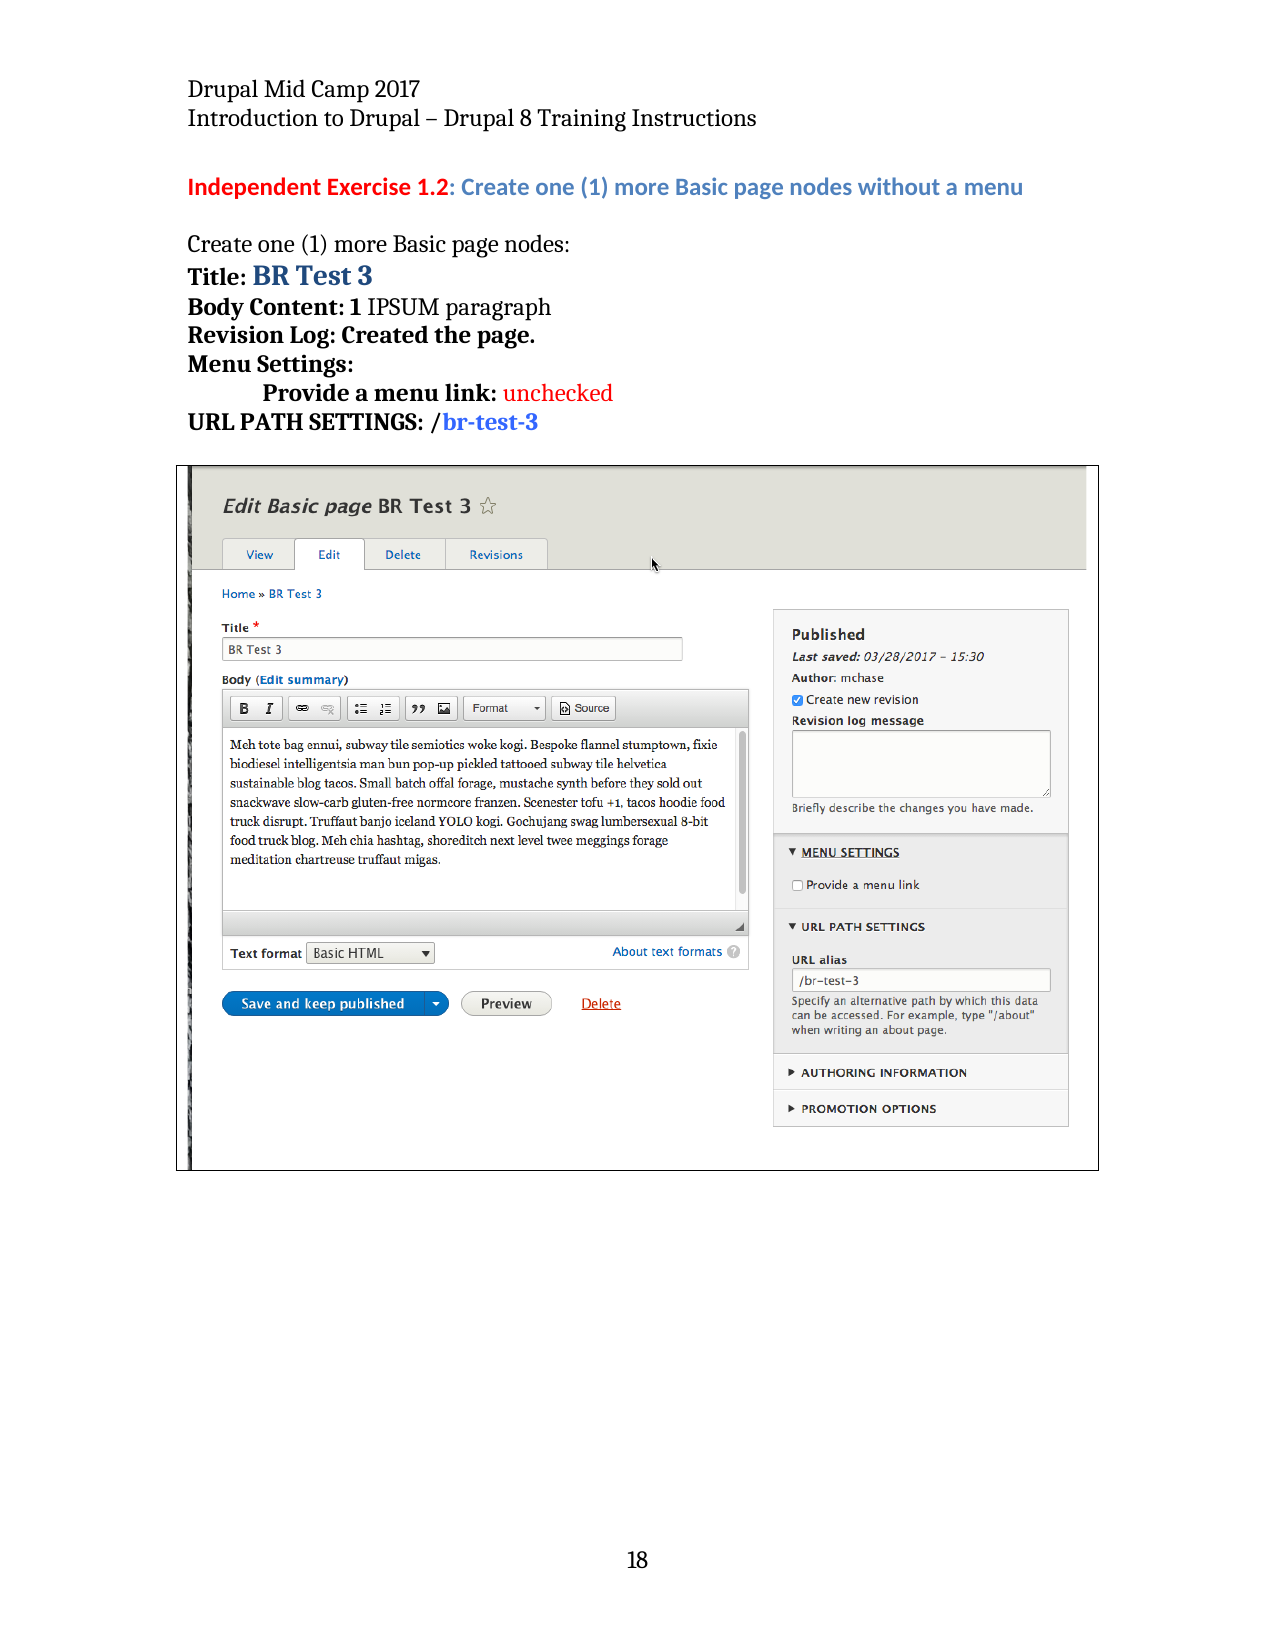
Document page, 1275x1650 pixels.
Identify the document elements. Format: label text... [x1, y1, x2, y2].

text Body Content: 1 IPSUM paragraph Revision Log: Created the page. [187, 292, 1087, 350]
table_header [1087, 466, 1098, 1170]
text Provide a menu link: unchecked [187, 379, 1087, 407]
text Create one (1) more Basic page nodes: Title: BR Test 3 [187, 201, 1087, 292]
picture [187, 466, 1087, 1170]
table_header [177, 466, 187, 1170]
text Menu Settings: [187, 350, 1087, 379]
subtitle Independent Exercise 1.2: Create one (1) more Basic page nodes without a menu [187, 171, 1087, 201]
text URL PATH SETTINGS: /br-test-3 [187, 407, 1087, 465]
